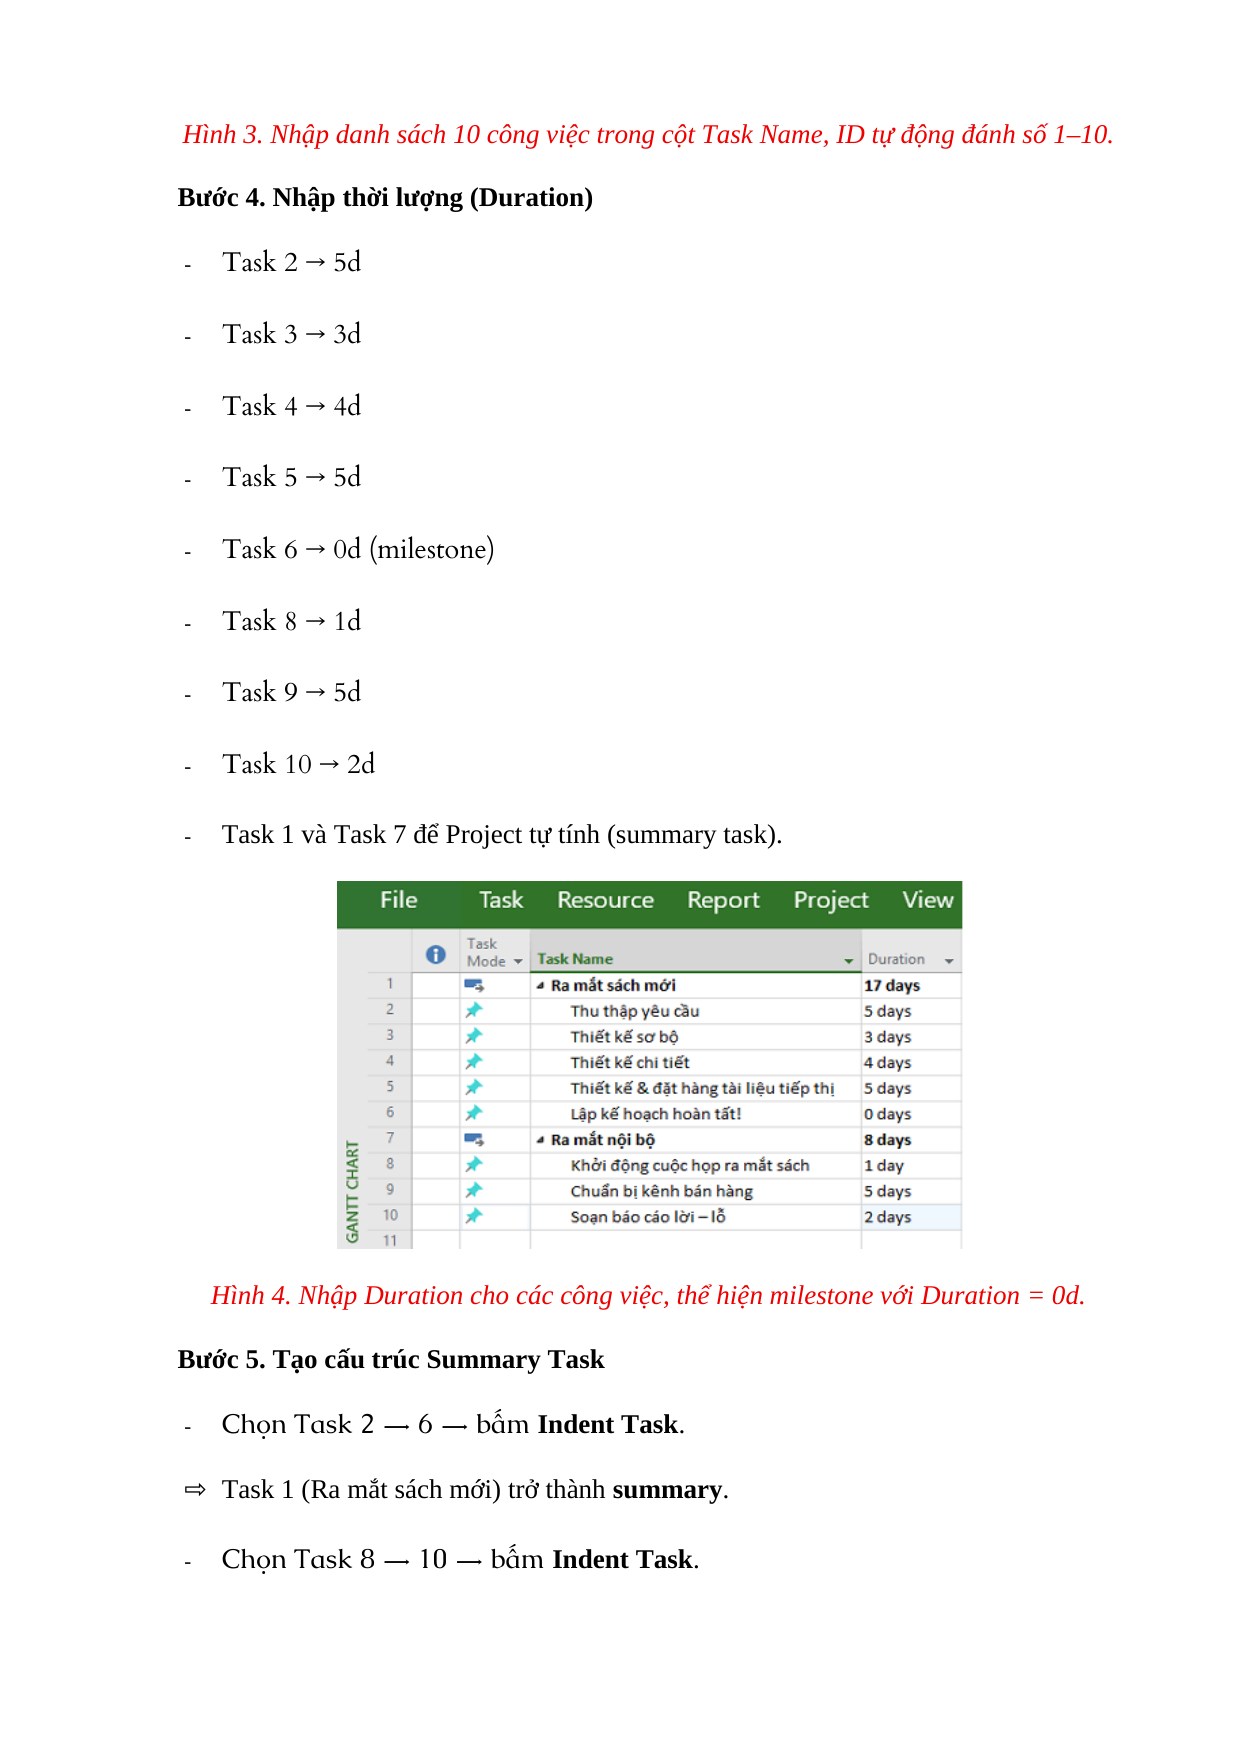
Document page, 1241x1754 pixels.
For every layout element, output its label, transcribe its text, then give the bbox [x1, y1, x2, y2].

list Task 9 → 5d [184, 675, 1122, 711]
list Task 10 → 2d [184, 746, 1122, 783]
list Task 3 → 3d [184, 316, 1122, 353]
list Task 1 và Task 7 để Project tự tính (summary task). [184, 818, 1122, 849]
text Hình 3. Nhập danh sách 10 công việc trong cột Task Name, ID tự động đánh số 1–10. [177, 118, 1122, 149]
text Hình 4. Nhập Duration cho các công việc, thể hiện milestone với Duration = 0d. [177, 1279, 1122, 1311]
text Bước 4. Nhập thời lượng (Duration) [177, 181, 1122, 213]
list Task 8 → 1d [184, 603, 1122, 640]
list Chọn Task 2 → 6 → bấm Indent Task. [184, 1406, 1122, 1441]
list Task 4 → 4d [184, 388, 1122, 425]
text Bước 5. Tạo cấu trúc Summary Task [177, 1343, 1122, 1374]
picture [337, 881, 963, 1249]
list Task 2 → 5d [184, 245, 1122, 281]
list Chọn Task 8 → 10 → bấm Indent Task. [184, 1542, 1122, 1577]
list Task 5 → 5d [184, 460, 1122, 496]
list Task 1 (Ra mắt sách mới) trở thành summary. [184, 1458, 1122, 1514]
list Task 6 → 0d (milestone) [184, 531, 1122, 568]
